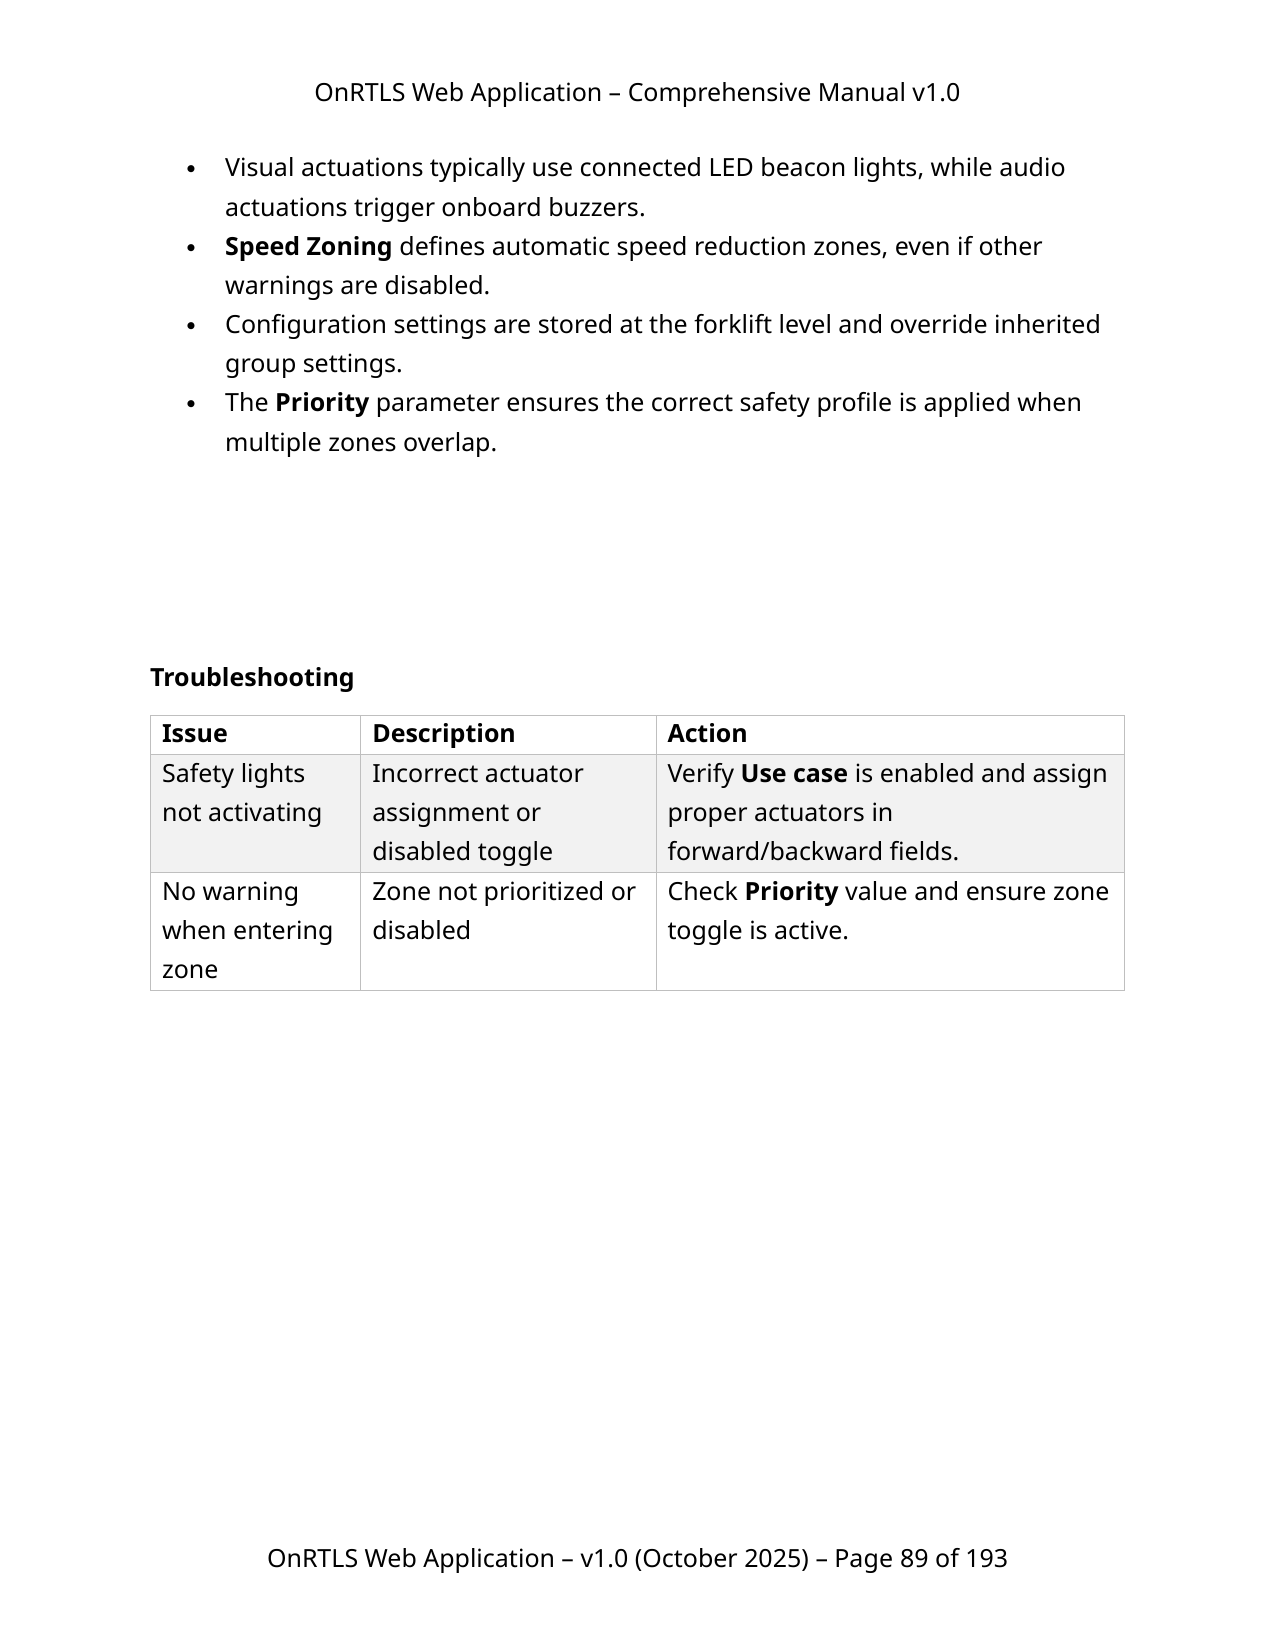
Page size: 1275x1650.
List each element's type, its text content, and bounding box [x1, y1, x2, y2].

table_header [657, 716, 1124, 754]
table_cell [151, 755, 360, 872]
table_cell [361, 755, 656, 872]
list The Priority parameter ensures the correct safety profile is applied when multiple zones overlap. [187, 385, 1125, 537]
list Speed Zoning defines automatic speed reduction zones, even if other warnings are disabled. [187, 228, 1125, 302]
list Configuration settings are stored at the forklift level and override inherited group settings. [187, 307, 1125, 380]
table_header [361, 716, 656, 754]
list Visual actuations typically use connected LED beacon lights, while audio actuations trigger onboard buzzers. [187, 150, 1125, 223]
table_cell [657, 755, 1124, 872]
text Troubleshooting [150, 659, 1125, 693]
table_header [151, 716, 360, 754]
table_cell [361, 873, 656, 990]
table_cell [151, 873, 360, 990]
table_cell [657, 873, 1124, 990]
